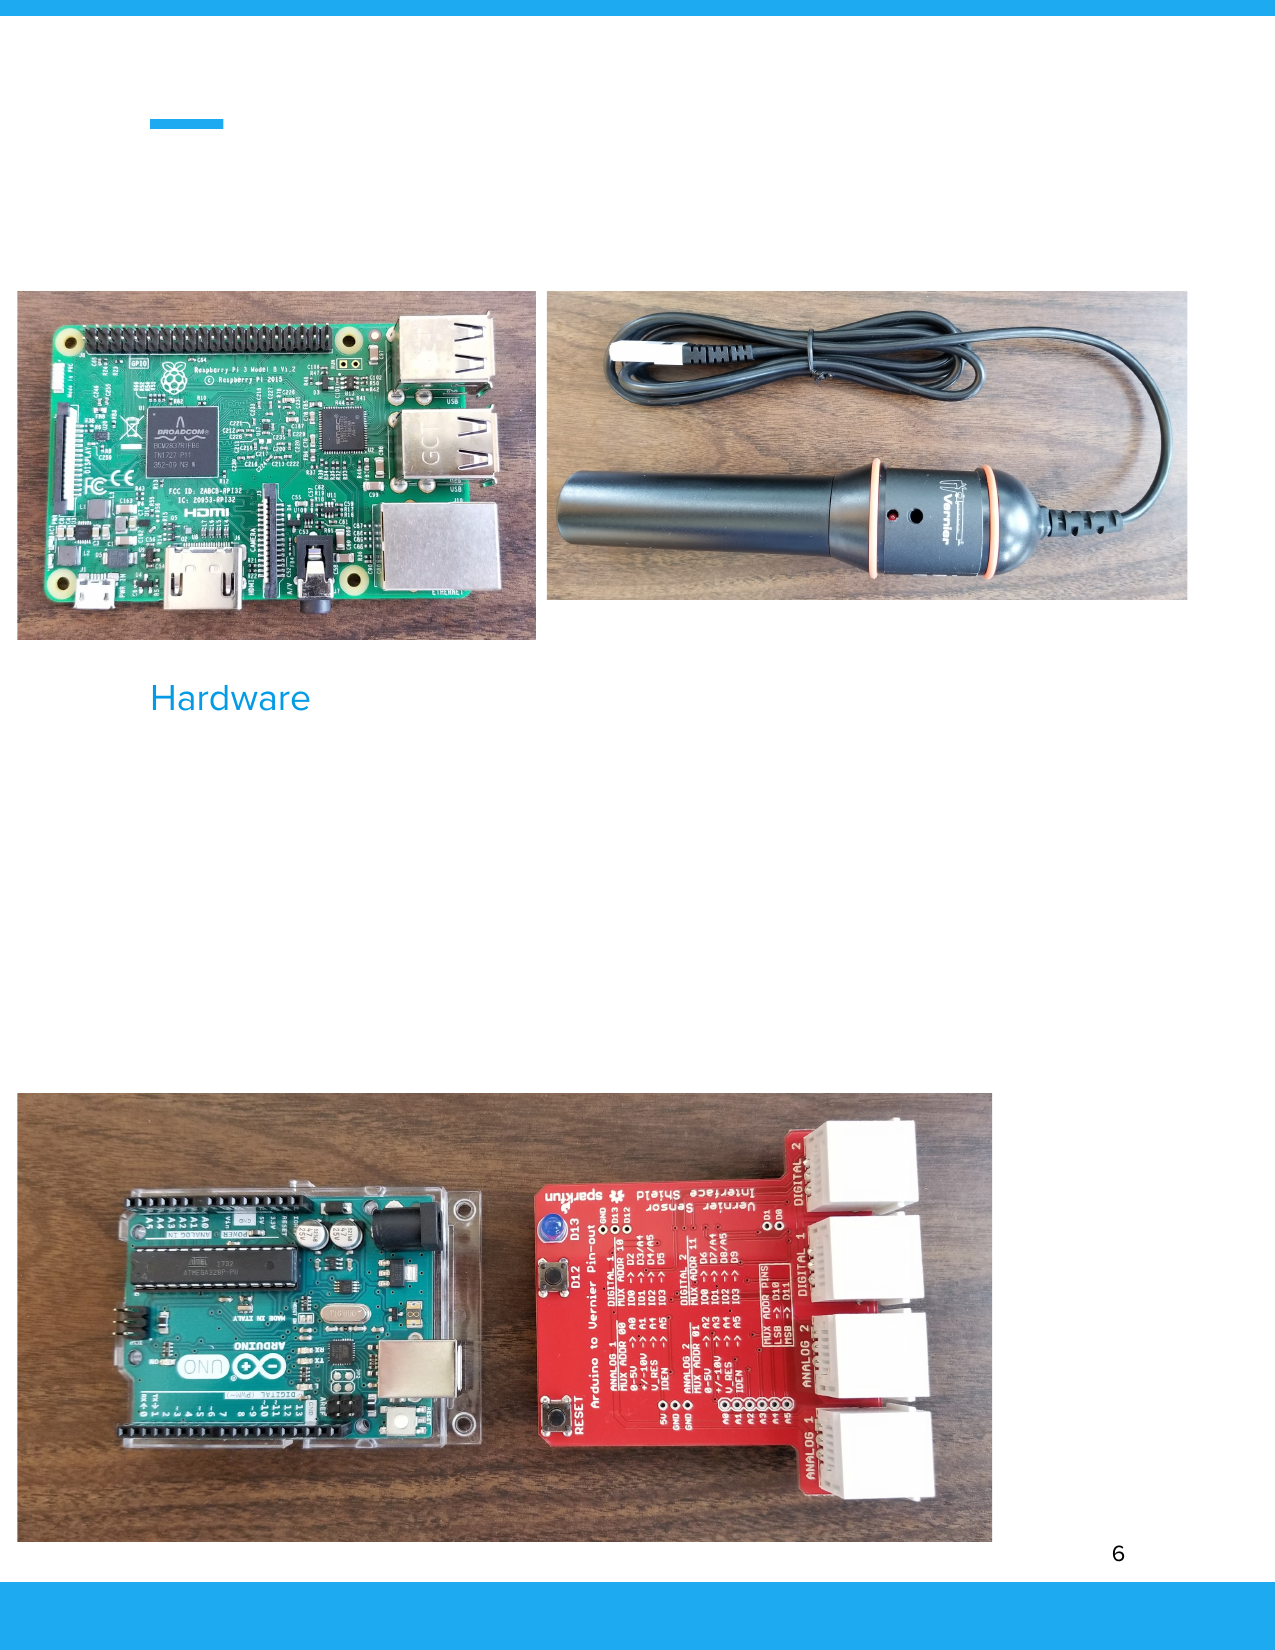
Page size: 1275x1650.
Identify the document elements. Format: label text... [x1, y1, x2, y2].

picture [150, 119, 224, 129]
picture [0, 1582, 1275, 1650]
picture [17, 1093, 993, 1542]
picture [0, 0, 1275, 16]
picture [17, 291, 536, 640]
picture [546, 291, 1188, 600]
